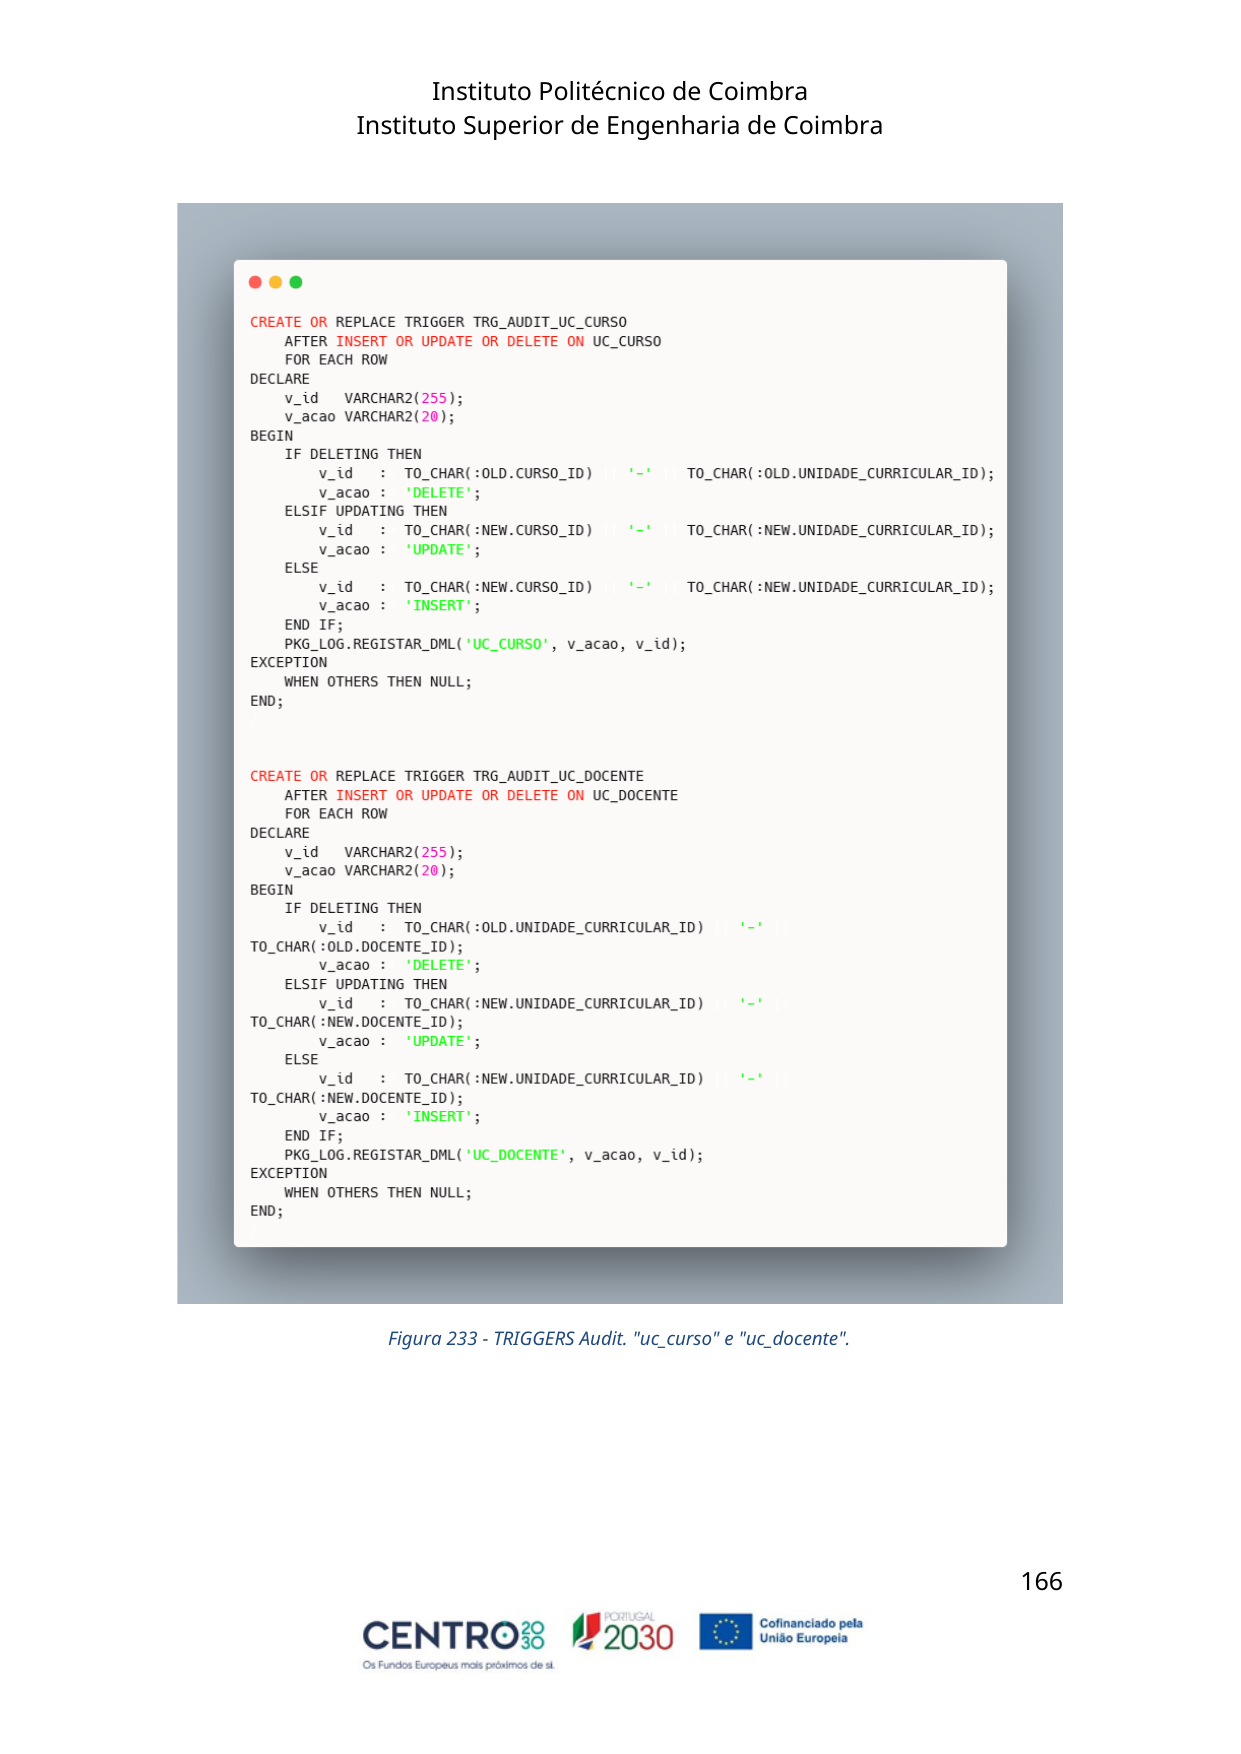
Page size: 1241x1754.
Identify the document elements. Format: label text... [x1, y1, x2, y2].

picture [349, 1597, 891, 1681]
picture [177, 203, 1063, 1304]
